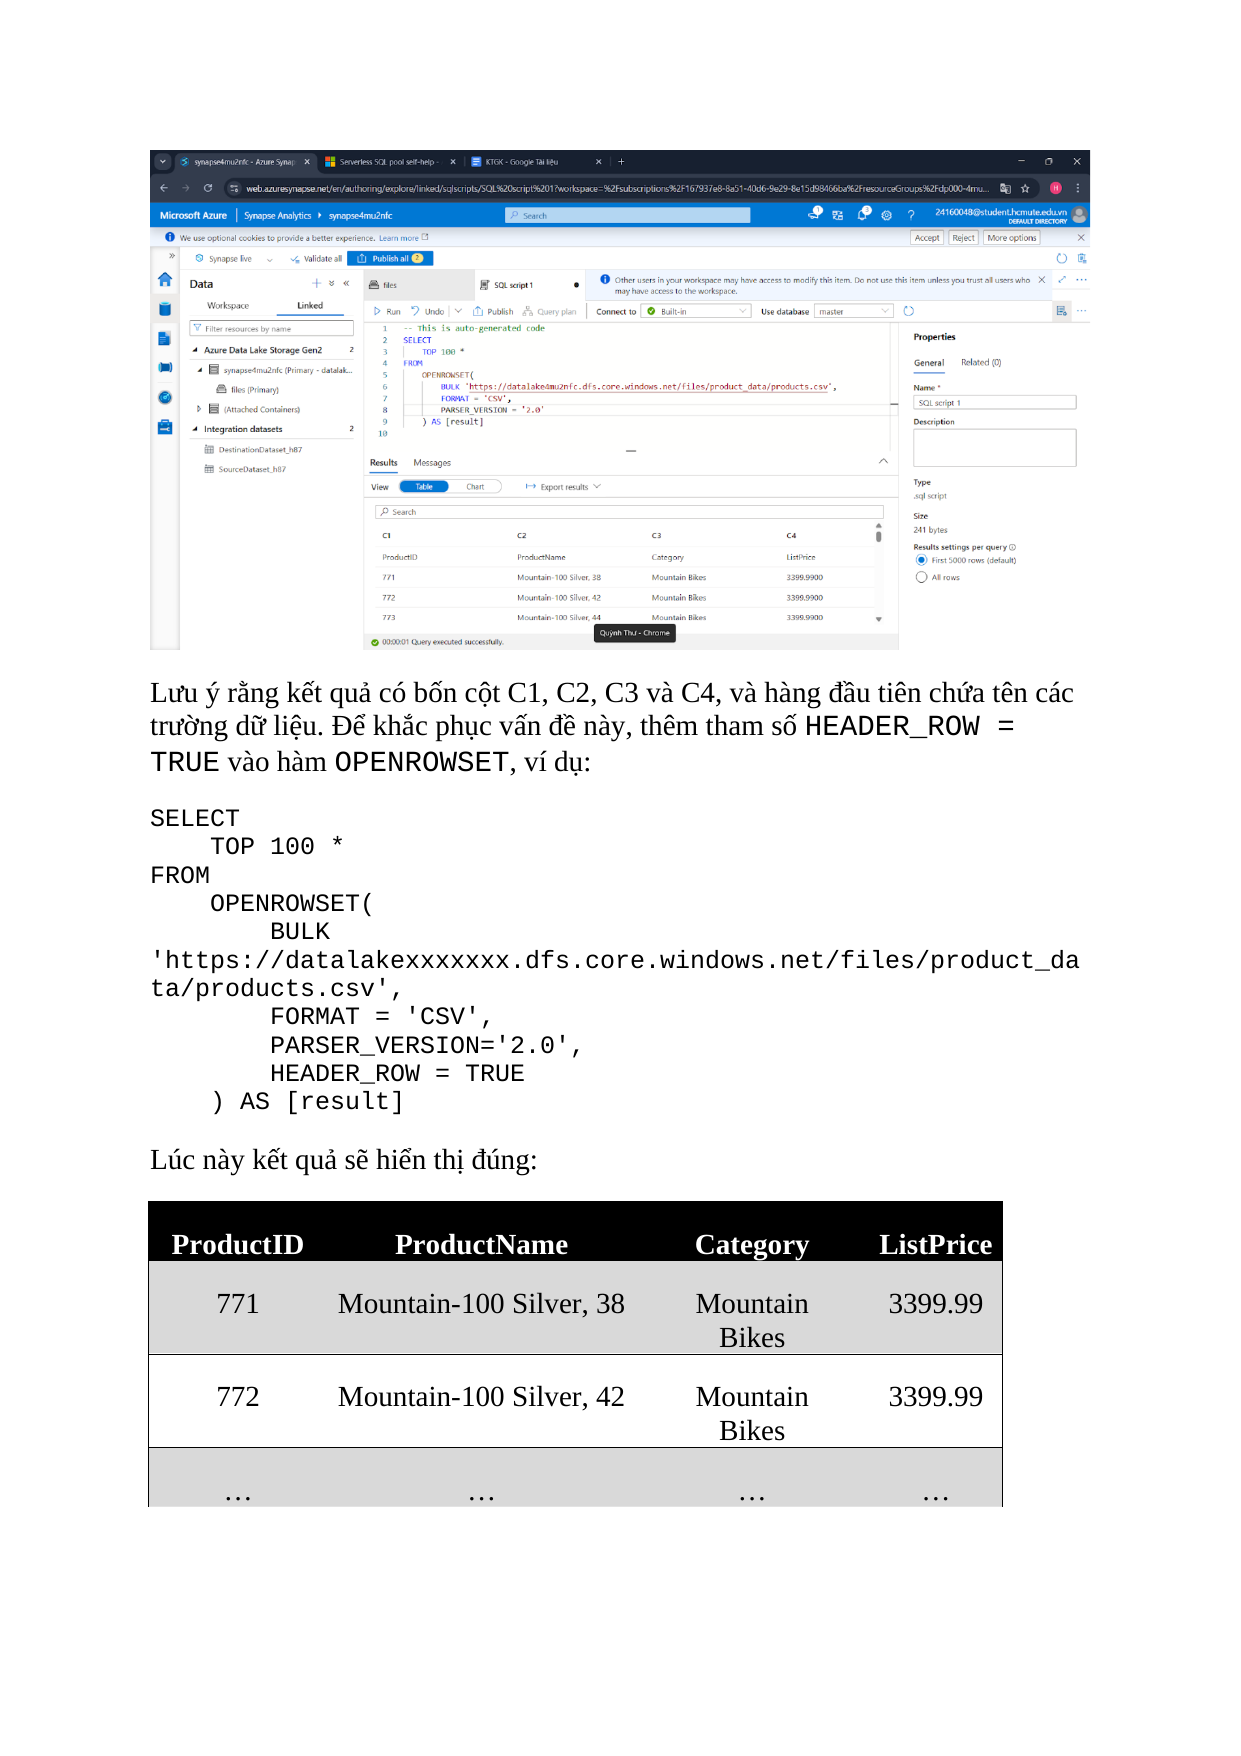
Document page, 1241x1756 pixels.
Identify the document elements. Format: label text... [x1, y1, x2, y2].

text PARSER_VERSION='2.0', [150, 1032, 1090, 1061]
table_cell … [149, 1448, 315, 1506]
text TOP 100 * [150, 834, 1090, 862]
text BULK 'https://datalakexxxxxxx.dfs.core.windows.net/files/product_data/products.csv', [150, 919, 1090, 1004]
table_cell 3399.99 [856, 1355, 1002, 1447]
table_cell … [856, 1448, 1002, 1506]
text FORMAT = 'CSV', [150, 1004, 1090, 1032]
table_cell 772 [149, 1355, 315, 1447]
table_cell 771 [149, 1261, 315, 1353]
text OPENROWSET( [150, 891, 1090, 919]
table_header ProductName [315, 1202, 636, 1260]
text FROM [150, 862, 1090, 891]
table_header ListPrice [856, 1202, 1002, 1260]
table_cell Mountain Bikes [636, 1261, 856, 1353]
table_cell … [636, 1448, 856, 1506]
table_cell Mountain Bikes [636, 1355, 856, 1447]
text HEADER_ROW = TRUE [150, 1061, 1090, 1089]
table_cell 3399.99 [856, 1261, 1002, 1353]
table_cell … [315, 1448, 636, 1506]
picture [150, 150, 1091, 650]
text ) AS [result] [150, 1089, 1090, 1117]
text Lúc này kết quả sẽ hiển thị đúng: [150, 1142, 1090, 1176]
text SELECT [150, 806, 1090, 834]
text Lưu ý rằng kết quả có bốn cột C1, C2, C3 và C4, và hàng đầu tiên chứa tên các trường dữ liệu. Để khắc phục vấn đề này, thêm tham số HEADER_ROW = TRUE vào hàm OPENROWSET, ví dụ: [150, 675, 1090, 781]
table_header Category [636, 1202, 856, 1260]
table_cell Mountain-100 Silver, 42 [315, 1355, 636, 1447]
table_cell Mountain-100 Silver, 38 [315, 1261, 636, 1353]
table_header ProductID [149, 1202, 315, 1260]
